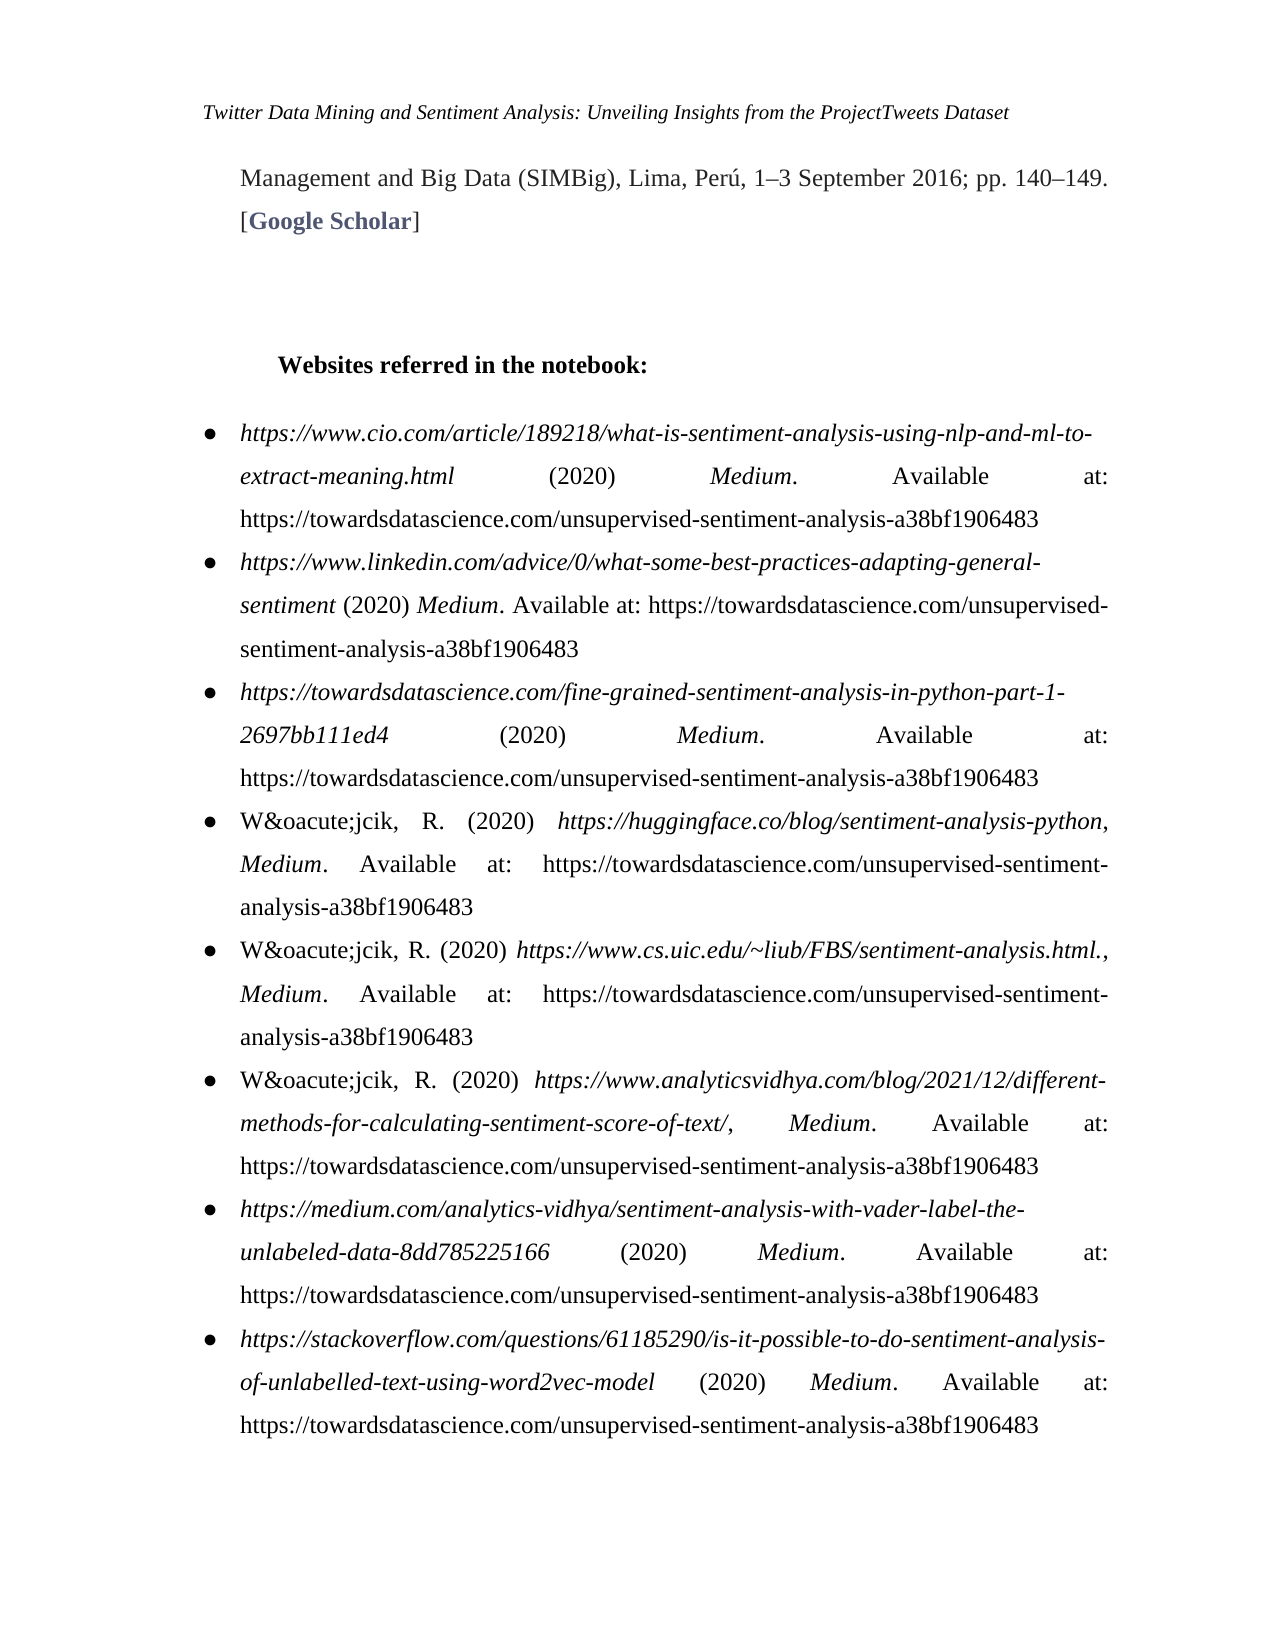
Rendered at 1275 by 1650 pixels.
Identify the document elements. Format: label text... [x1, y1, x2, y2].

list https://www.cio.com/article/189218/what-is-sentiment-analysis-using-nlp-and-ml-to-extract-meaning.html (2020) Medium. Available at: https://towardsdatascience.com/unsupervised-sentiment-analysis-a38bf1906483 [202, 418, 1109, 533]
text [240, 192, 1109, 235]
list W&oacute;jcik, R. (2020) https://www.analyticsvidhya.com/blog/2021/12/different-methods-for-calculating-sentiment-score-of-text/, Medium. Available at: https://towardsdatascience.com/unsupervised-sentiment-analysis-a38bf1906483 [202, 1065, 1109, 1180]
list https://medium.com/analytics-vidhya/sentiment-analysis-with-vader-label-the-unlabeled-data-8dd785225166 (2020) Medium. Available at: https://towardsdatascience.com/unsupervised-sentiment-analysis-a38bf1906483 [202, 1194, 1109, 1309]
list https://towardsdatascience.com/fine-grained-sentiment-analysis-in-python-part-1-2697bb111ed4 (2020) Medium. Available at: https://towardsdatascience.com/unsupervised-sentiment-analysis-a38bf1906483 [202, 677, 1109, 792]
list W&oacute;jcik, R. (2020) https://huggingface.co/blog/sentiment-analysis-python, Medium. Available at: https://towardsdatascience.com/unsupervised-sentiment-analysis-a38bf1906483 [202, 806, 1109, 921]
list https://stackoverflow.com/questions/61185290/is-it-possible-to-do-sentiment-analysis-of-unlabelled-text-using-word2vec-model (2020) Medium. Available at: https://towardsdatascience.com/unsupervised-sentiment-analysis-a38bf1906483 [202, 1324, 1109, 1439]
list https://www.linkedin.com/advice/0/what-some-best-practices-adapting-general-sentiment (2020) Medium. Available at: https://towardsdatascience.com/unsupervised-sentiment-analysis-a38bf1906483 [202, 547, 1109, 662]
text Websites referred in the notebook: [240, 350, 1109, 379]
list W&oacute;jcik, R. (2020) https://www.cs.uic.edu/~liub/FBS/sentiment-analysis.html., Medium. Available at: https://towardsdatascience.com/unsupervised-sentiment-analysis-a38bf1906483 [202, 936, 1109, 1051]
